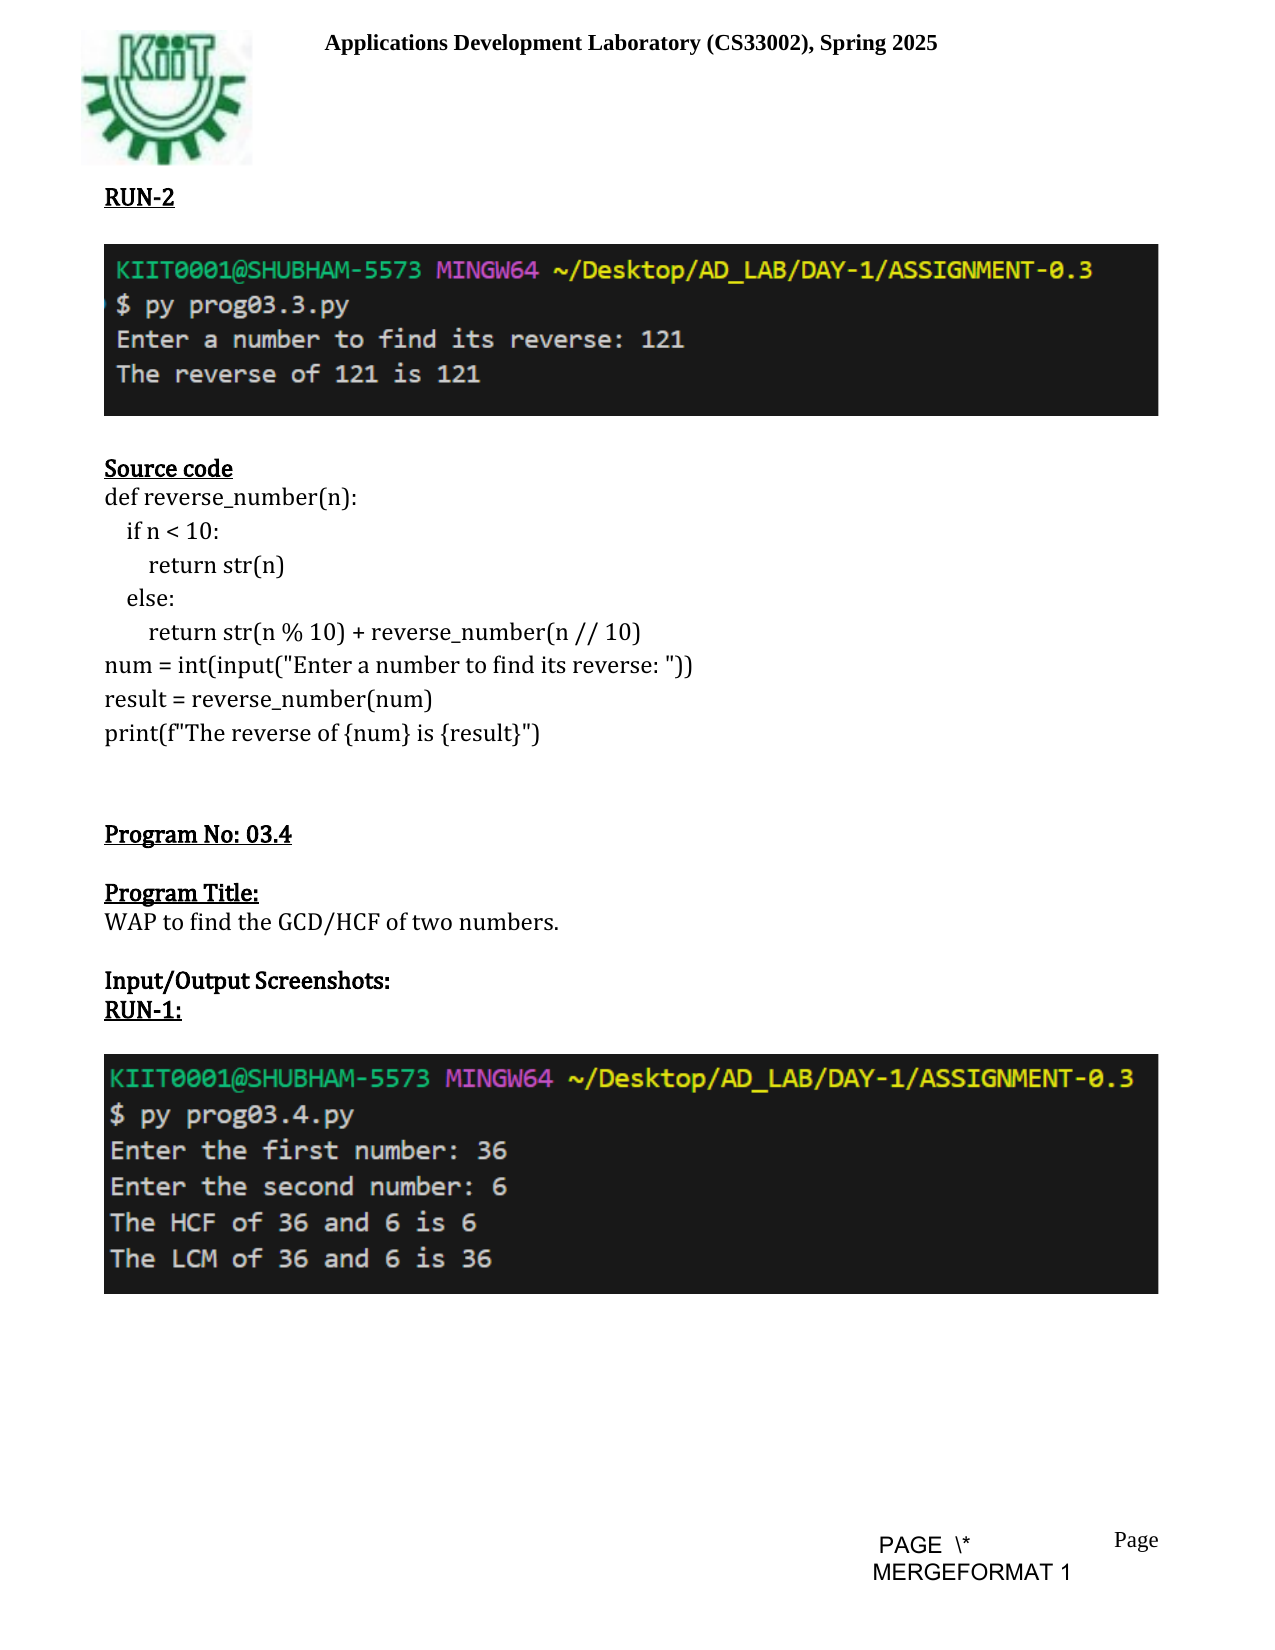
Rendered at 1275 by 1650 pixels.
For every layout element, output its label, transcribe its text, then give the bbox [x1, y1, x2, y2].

text Program No: 03.4 [104, 818, 1158, 848]
text print(f"The reverse of {num} is {result}") [104, 717, 1158, 747]
text Source code [104, 453, 1158, 482]
text WAP to find the GCD/HCF of two numbers. [104, 906, 1158, 936]
picture [80, 30, 262, 182]
text else: [104, 583, 1158, 612]
text return str(n % 10) + reverse_number(n // 10) [104, 617, 1158, 646]
text result = reverse_number(num) [104, 684, 1158, 713]
picture [104, 244, 1159, 416]
text num = int(input("Enter a number to find its reverse: ")) [104, 650, 1158, 679]
text return str(n) [104, 549, 1158, 578]
text def reverse_number(n): [104, 482, 1158, 511]
text RUN-2 [104, 181, 1158, 211]
text Input/Output Screenshots: [104, 965, 1158, 994]
text RUN-1: [104, 994, 1158, 1023]
text if n < 10: [104, 516, 1158, 545]
picture [104, 1054, 1159, 1294]
text Program Title: [104, 877, 1158, 906]
